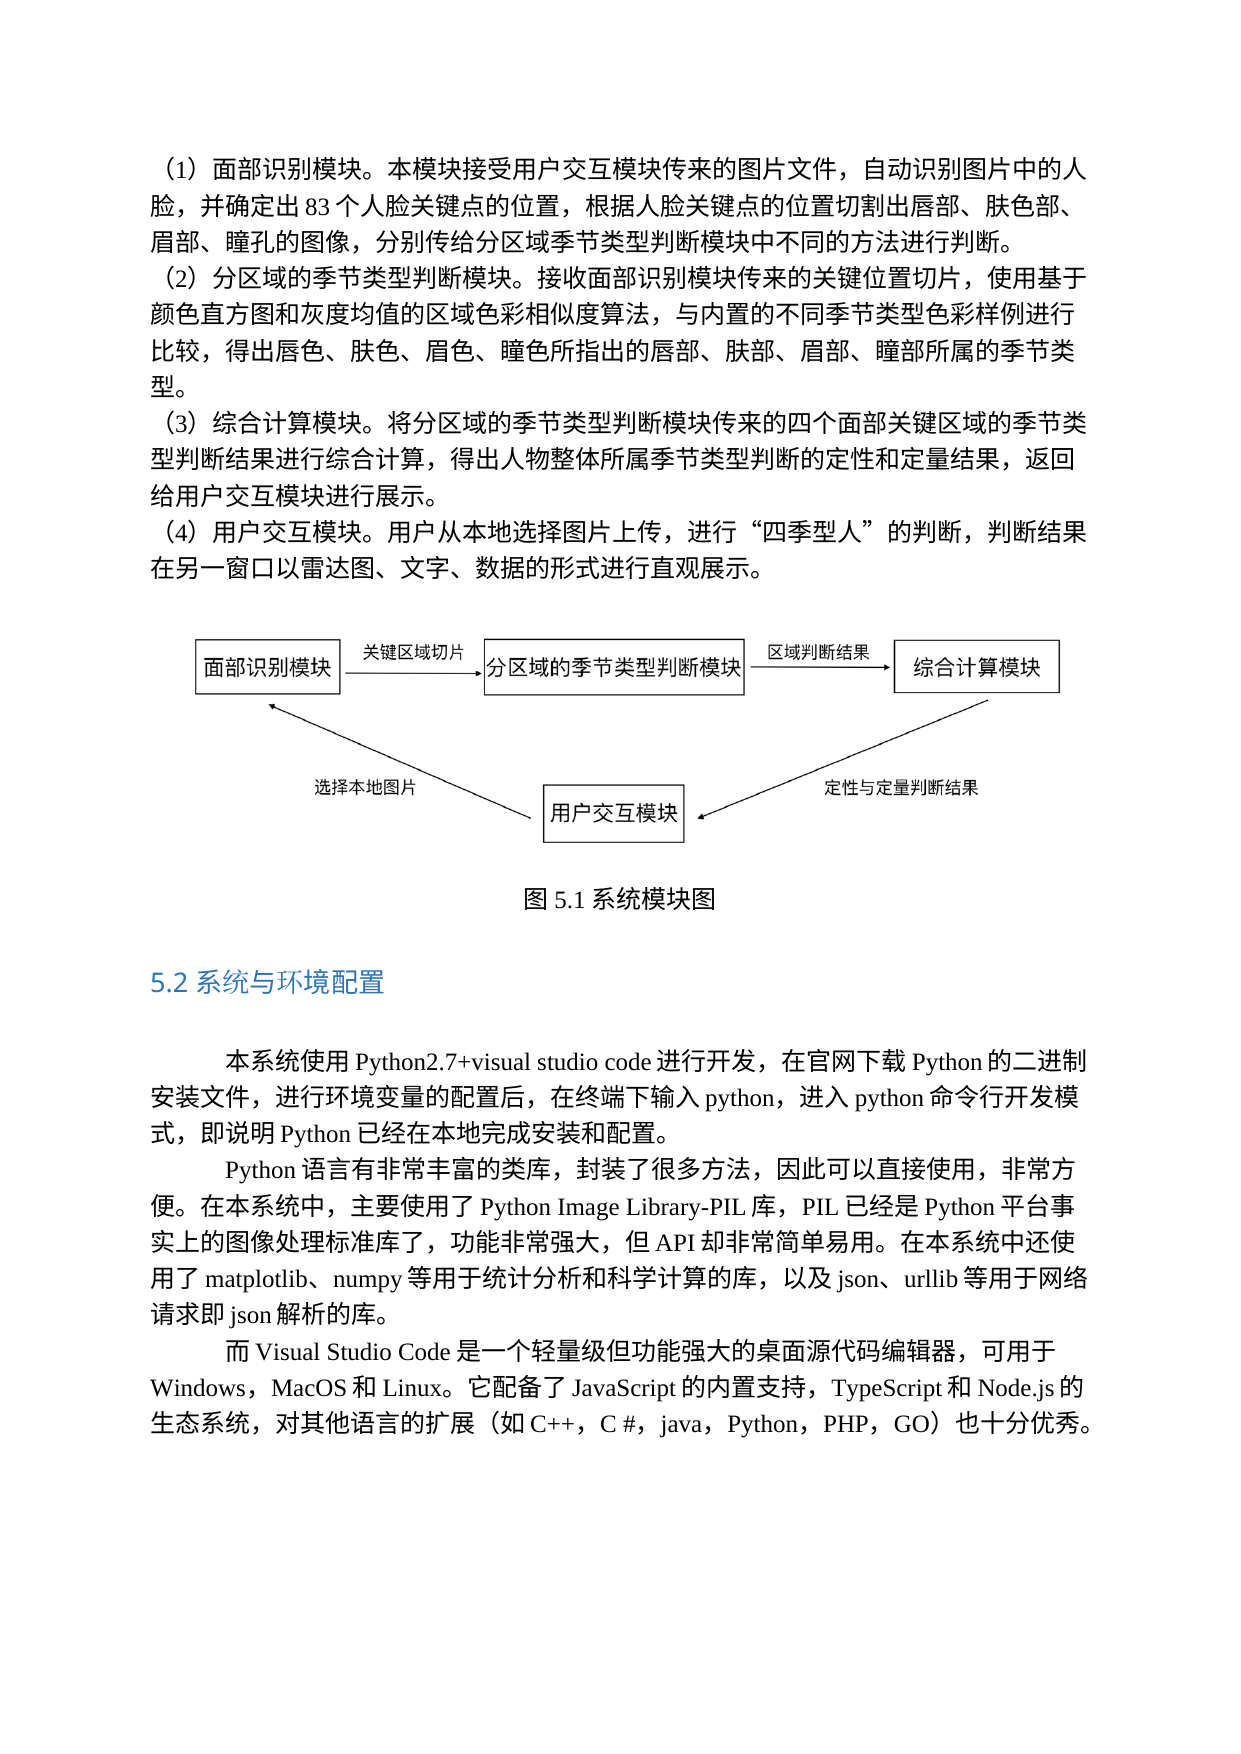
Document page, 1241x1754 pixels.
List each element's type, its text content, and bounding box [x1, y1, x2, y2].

text 图 5.1 系统模块图 [150, 879, 1090, 916]
text （3）综合计算模块。将分区域的季节类型判断模块传来的四个面部关键区域的季节类型判断结果进行综合计算，得出人物整体所属季节类型判断的定性和定量结果，返回给用户交互模块进行展示。 [150, 404, 1090, 512]
text （2）分区域的季节类型判断模块。接收面部识别模块传来的关键位置切片，使用基于颜色直方图和灰度均值的区域色彩相似度算法，与内置的不同季节类型色彩样例进行比较，得出唇色、肤色、眉色、瞳色所指出的唇部、肤部、眉部、瞳部所属的季节类型。 [150, 259, 1090, 404]
text （4）用户交互模块。用户从本地选择图片上传，进行“四季型人”的判断，判断结果在另一窗口以雷达图、文字、数据的形式进行直观展示。 [150, 512, 1090, 585]
text 本系统使用Python2.7+visual studio code进行开发，在官网下载Python的二进制安装文件，进行环境变量的配置后，在终端下输入python，进入python命令行开发模式，即说明Python已经在本地完成安装和配置。 [150, 1041, 1090, 1150]
text （1）面部识别模块。本模块接受用户交互模块传来的图片文件，自动识别图片中的人脸，并确定出83个人脸关键点的位置，根据人脸关键点的位置切割出唇部、肤色部、眉部、瞳孔的图像，分别传给分区域季节类型判断模块中不同的方法进行判断。 [150, 150, 1090, 259]
text 而Visual Studio Code是一个轻量级但功能强大的桌面源代码编辑器，可用于Windows，MacOS和Linux。它配备了JavaScript的内置支持，TypeScript和Node.js的生态系统，对其他语言的扩展（如C++，C #，java，Python，PHP，GO）也十分优秀。 [150, 1331, 1090, 1440]
subtitle 5.2 系统与环境配置 [150, 961, 1090, 1000]
text Python语言有非常丰富的类库，封装了很多方法，因此可以直接使用，非常方便。在本系统中，主要使用了Python Image Library-PIL库，PIL已经是Python平台事实上的图像处理标准库了，功能非常强大，但API却非常简单易用。在本系统中还使用了matplotlib、numpy等用于统计分析和科学计算的库，以及json、urllib等用于网络请求即json解析的库。 [150, 1150, 1090, 1331]
picture [150, 585, 1088, 880]
